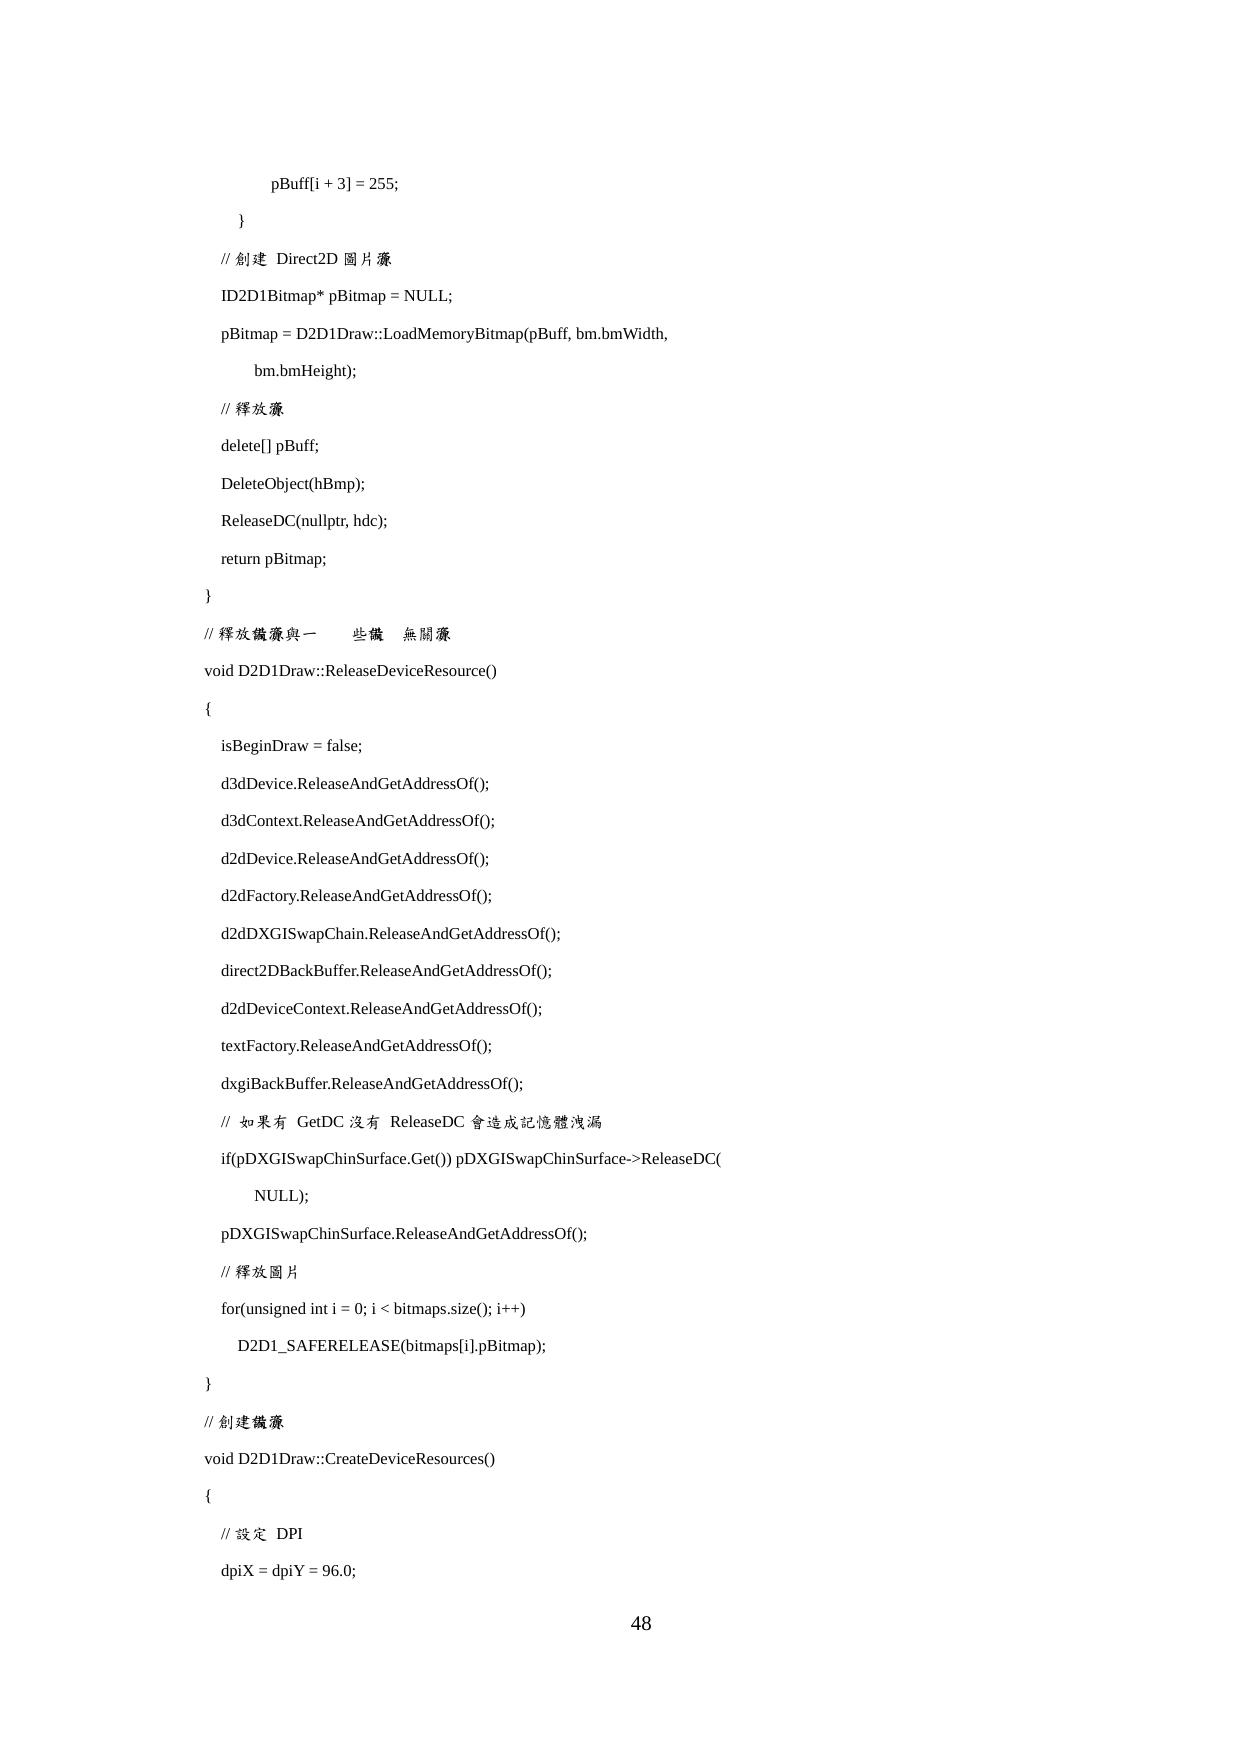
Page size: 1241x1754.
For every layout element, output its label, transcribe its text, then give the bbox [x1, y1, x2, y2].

text } [187, 577, 1053, 614]
text d2dFactory.ReleaseAndGetAddressOf(); [187, 877, 1053, 914]
text for(unsigned int i = 0; i < bitmaps.size(); i++) [187, 1289, 1053, 1327]
text bm.bmHeight); [187, 352, 1053, 389]
text // 如果有 GetDC 沒有 ReleaseDC 會造成記憶體洩漏 [187, 1102, 1053, 1139]
text NULL); [187, 1177, 1053, 1214]
text dxgiBackBuffer.ReleaseAndGetAddressOf(); [187, 1064, 1053, 1102]
text void D2D1Draw::ReleaseDeviceResource() [187, 652, 1053, 689]
text // 釋放圖片 [187, 1252, 1053, 1289]
text // 創建設備資源 [187, 1402, 1053, 1439]
text d2dDeviceContext.ReleaseAndGetAddressOf(); [187, 989, 1053, 1027]
text dpiX = dpiY = 96.0; [187, 1552, 1053, 1589]
text void D2D1Draw::CreateDeviceResources() [187, 1439, 1053, 1477]
text DeleteObject(hBmp); [187, 464, 1053, 502]
text { [187, 1477, 1053, 1514]
text d3dContext.ReleaseAndGetAddressOf(); [187, 802, 1053, 839]
text d2dDevice.ReleaseAndGetAddressOf(); [187, 839, 1053, 877]
text direct2DBackBuffer.ReleaseAndGetAddressOf(); [187, 952, 1053, 989]
text d2dDXGISwapChain.ReleaseAndGetAddressOf(); [187, 914, 1053, 952]
text d3dDevice.ReleaseAndGetAddressOf(); [187, 764, 1053, 802]
text } [187, 1364, 1053, 1402]
text // 釋放資源 [187, 389, 1053, 427]
text ReleaseDC(nullptr, hdc); [187, 502, 1053, 539]
text if(pDXGISwapChinSurface.Get()) pDXGISwapChinSurface->ReleaseDC( [187, 1139, 1053, 1177]
text // 釋放設備資源與一些設備無關資源 [187, 614, 1053, 652]
text textFactory.ReleaseAndGetAddressOf(); [187, 1027, 1053, 1064]
text return pBitmap; [187, 539, 1053, 577]
text pDXGISwapChinSurface.ReleaseAndGetAddressOf(); [187, 1214, 1053, 1252]
text ID2D1Bitmap* pBitmap = NULL; [187, 277, 1053, 314]
text isBeginDraw = false; [187, 727, 1053, 764]
text delete[] pBuff; [187, 427, 1053, 464]
text // 設定 DPI [187, 1514, 1053, 1552]
text D2D1_SAFERELEASE(bitmaps[i].pBitmap); [187, 1327, 1053, 1364]
text pBuff[i + 3] = 255; [187, 164, 1053, 202]
text pBitmap = D2D1Draw::LoadMemoryBitmap(pBuff, bm.bmWidth, [187, 314, 1053, 352]
text } [187, 202, 1053, 239]
text { [187, 689, 1053, 727]
text // 創建 Direct2D 圖片資源 [187, 239, 1053, 277]
